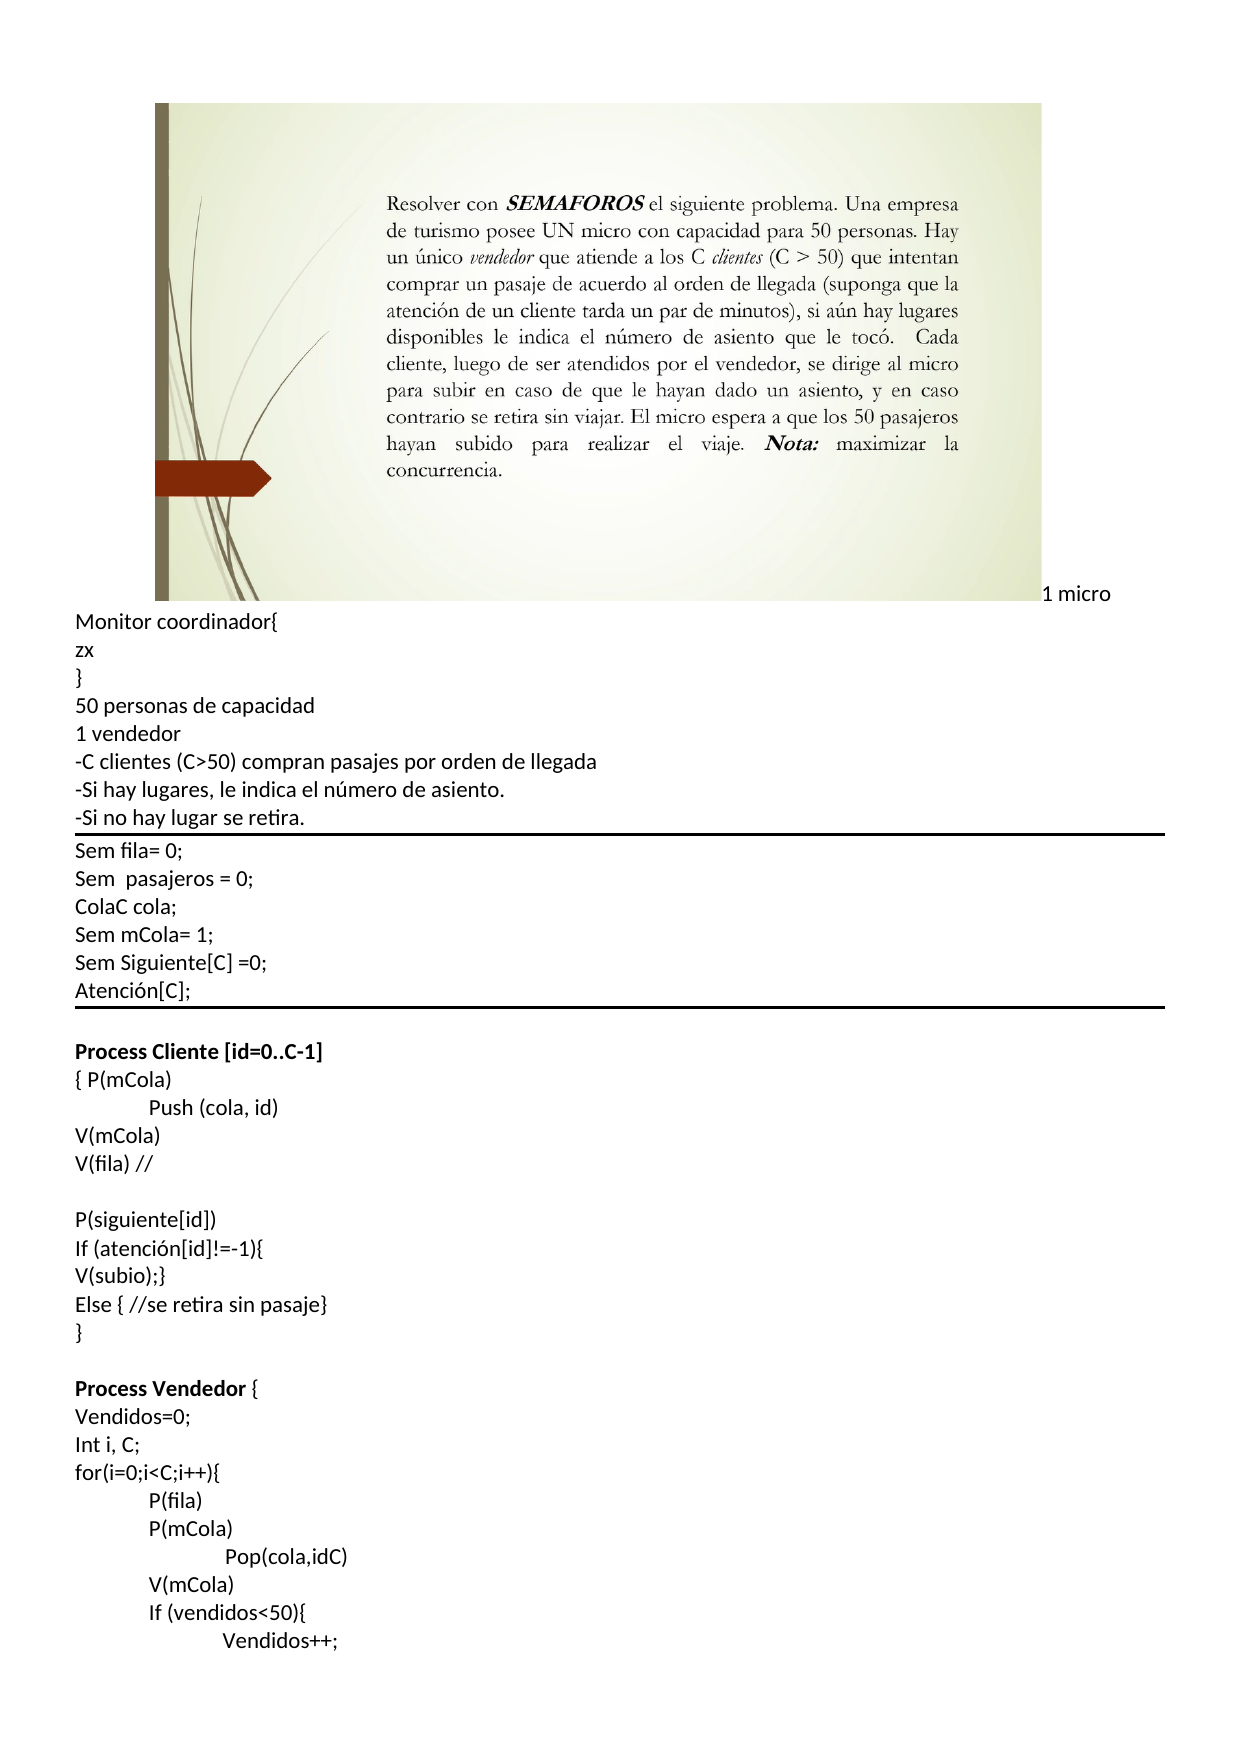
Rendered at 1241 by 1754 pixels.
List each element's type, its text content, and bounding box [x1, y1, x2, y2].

text Sem Siguiente[C] =0; [75, 948, 1165, 976]
text V(fila) // [75, 1149, 1165, 1178]
text Else { //se retira sin pasaje} [75, 1290, 1165, 1318]
text If (vendidos<50){ [75, 1598, 1165, 1626]
text Sem pasajeros = 0; [75, 864, 1165, 892]
text } [75, 663, 1165, 691]
text Vendidos=0; [75, 1402, 1165, 1430]
text V(subio);} [75, 1262, 1165, 1290]
text P(mCola) [75, 1514, 1165, 1542]
text { P(mCola) [75, 1066, 1165, 1093]
text } [75, 1318, 1165, 1346]
text Process Cliente [id=0..C-1] [75, 1037, 1165, 1066]
text Atención[C]; [75, 976, 1165, 1006]
text If (atención[id]!=-1){ [75, 1234, 1165, 1262]
text zx [75, 635, 1165, 663]
text for(i=0;i<C;i++){ [75, 1458, 1165, 1486]
text -Si hay lugares, le indica el número de asiento. [75, 775, 1165, 803]
text Sem fila= 0; [75, 836, 1165, 864]
text P(siguiente[id]) [75, 1206, 1165, 1234]
text 1 vendedor [75, 719, 1165, 747]
text Pop(cola,idC) [75, 1542, 1165, 1570]
text 50 personas de capacidad [75, 691, 1165, 719]
picture [155, 103, 1042, 601]
text V(mCola) [75, 1122, 1165, 1149]
text P(fila) [75, 1486, 1165, 1514]
text V(mCola) [75, 1570, 1165, 1598]
text Process Vendedor { [75, 1374, 1165, 1402]
text -Si no hay lugar se retira. [75, 803, 1165, 833]
text ColaC cola; [75, 892, 1165, 920]
text Sem mCola= 1; [75, 920, 1165, 948]
text Monitor coordinador{ [75, 607, 1165, 635]
text -C clientes (C>50) compran pasajes por orden de llegada [75, 747, 1165, 775]
text Int i, C; [75, 1430, 1165, 1458]
text Push (cola, id) [75, 1093, 1165, 1122]
text Vendidos++; [149, 1626, 1165, 1654]
